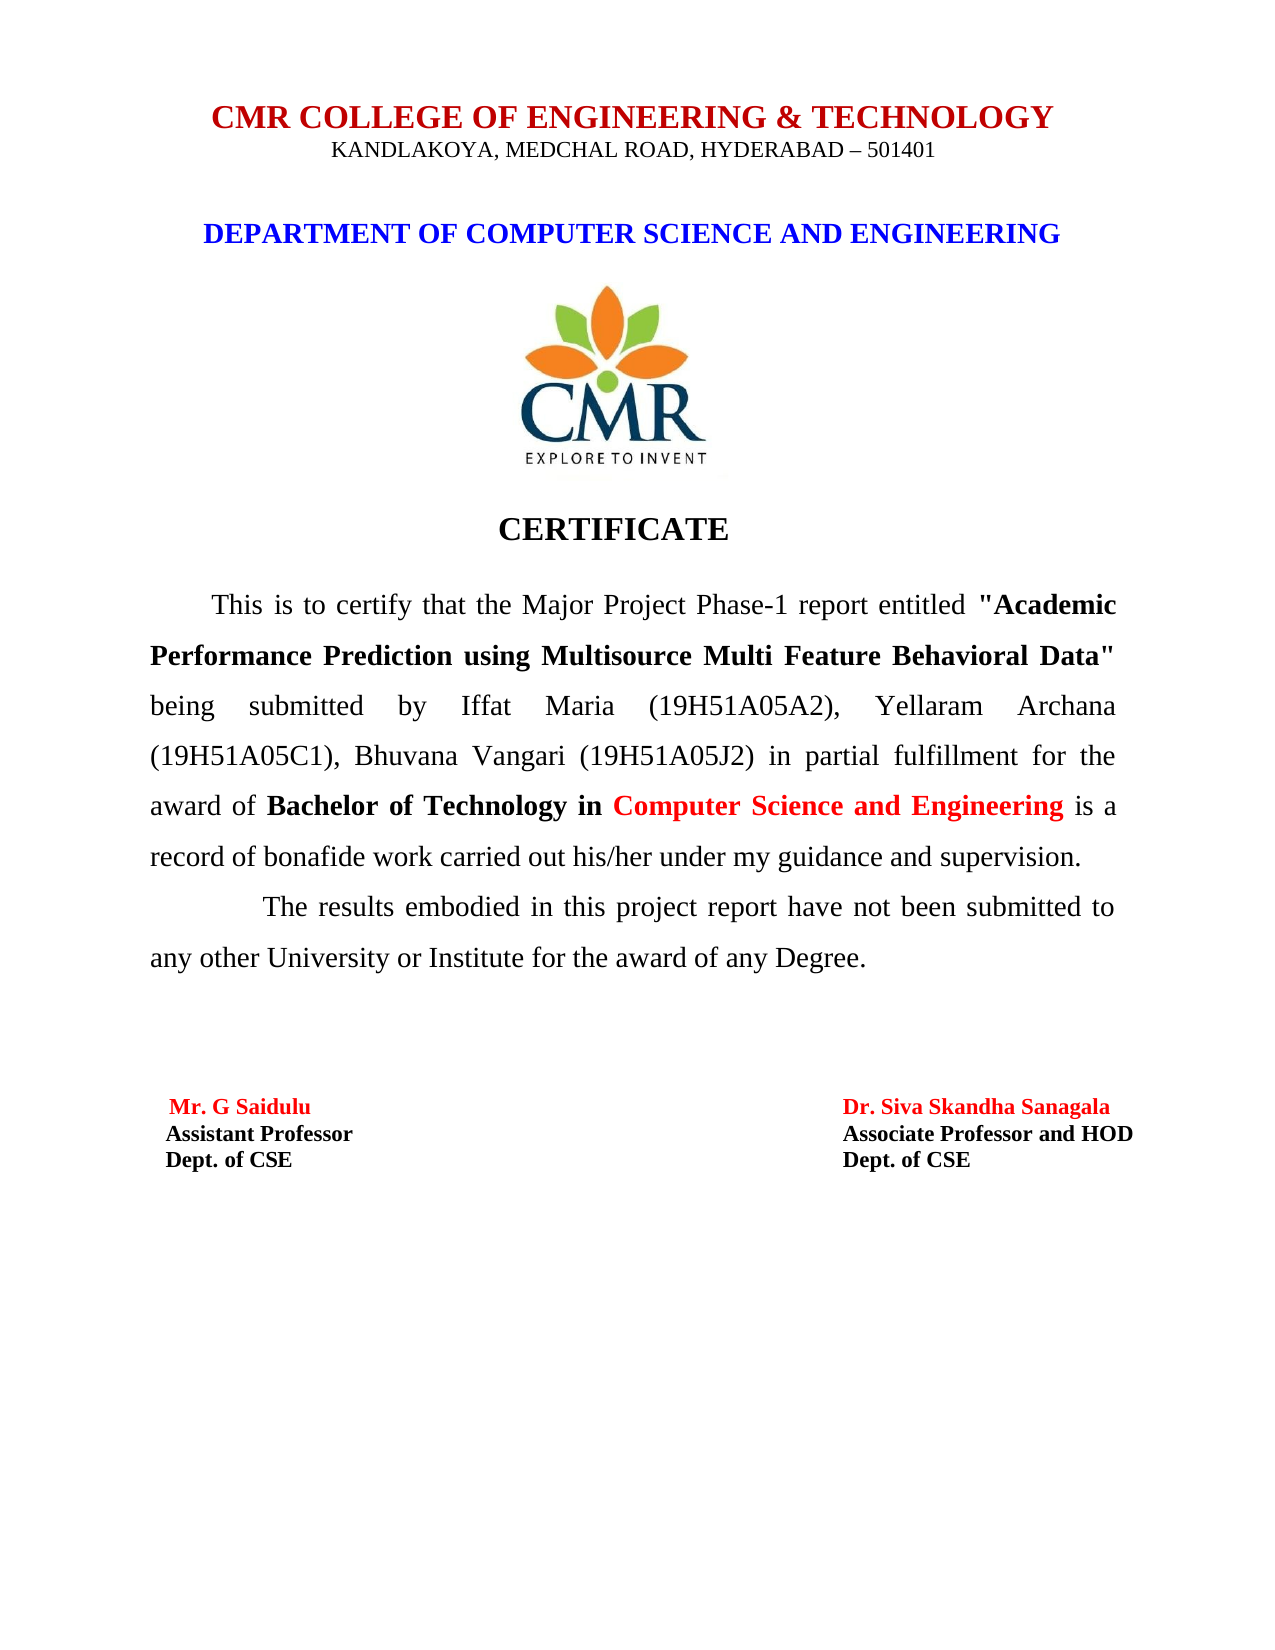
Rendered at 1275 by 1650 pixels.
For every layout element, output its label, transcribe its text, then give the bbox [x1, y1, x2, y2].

text CMR COLLEGE OF ENGINEERING & TECHNOLOGY [179, 96, 1086, 137]
picture [512, 282, 729, 481]
text Assistant Professor Associate Professor and HOD [17, 1120, 1244, 1146]
text DEPARTMENT OF COMPUTER SCIENCE AND ENGINEERING [179, 216, 1086, 250]
text KANDLAKOYA, MEDCHAL ROAD, HYDERABAD – 501401 [179, 137, 1087, 163]
subtitle The results embodied in this project report have not been submitted to any other University or Institute for the award of any Degree. [150, 889, 1116, 973]
subtitle CERTIFICATE [125, 509, 1086, 548]
text Dept. of CSE Dept. of CSE [17, 1146, 1244, 1173]
text This is to certify that the Major Project Phase-1 report entitled "Academic Performance Prediction using Multisource Multi Feature Behavioral Data" being submitted by Iffat Maria (19H51A05A2), Yellaram Archana (19H51A05C1), Bhuvana Vangari (19H51A05J2) in partial fulfillment for the award of Bachelor of Technology in Computer Science and Engineering is a record of bonafide work carried out his/her under my guidance and supervision. [150, 587, 1117, 872]
text Mr. G Saidulu Dr. Siva Skandha Sanagala [169, 1093, 1244, 1120]
